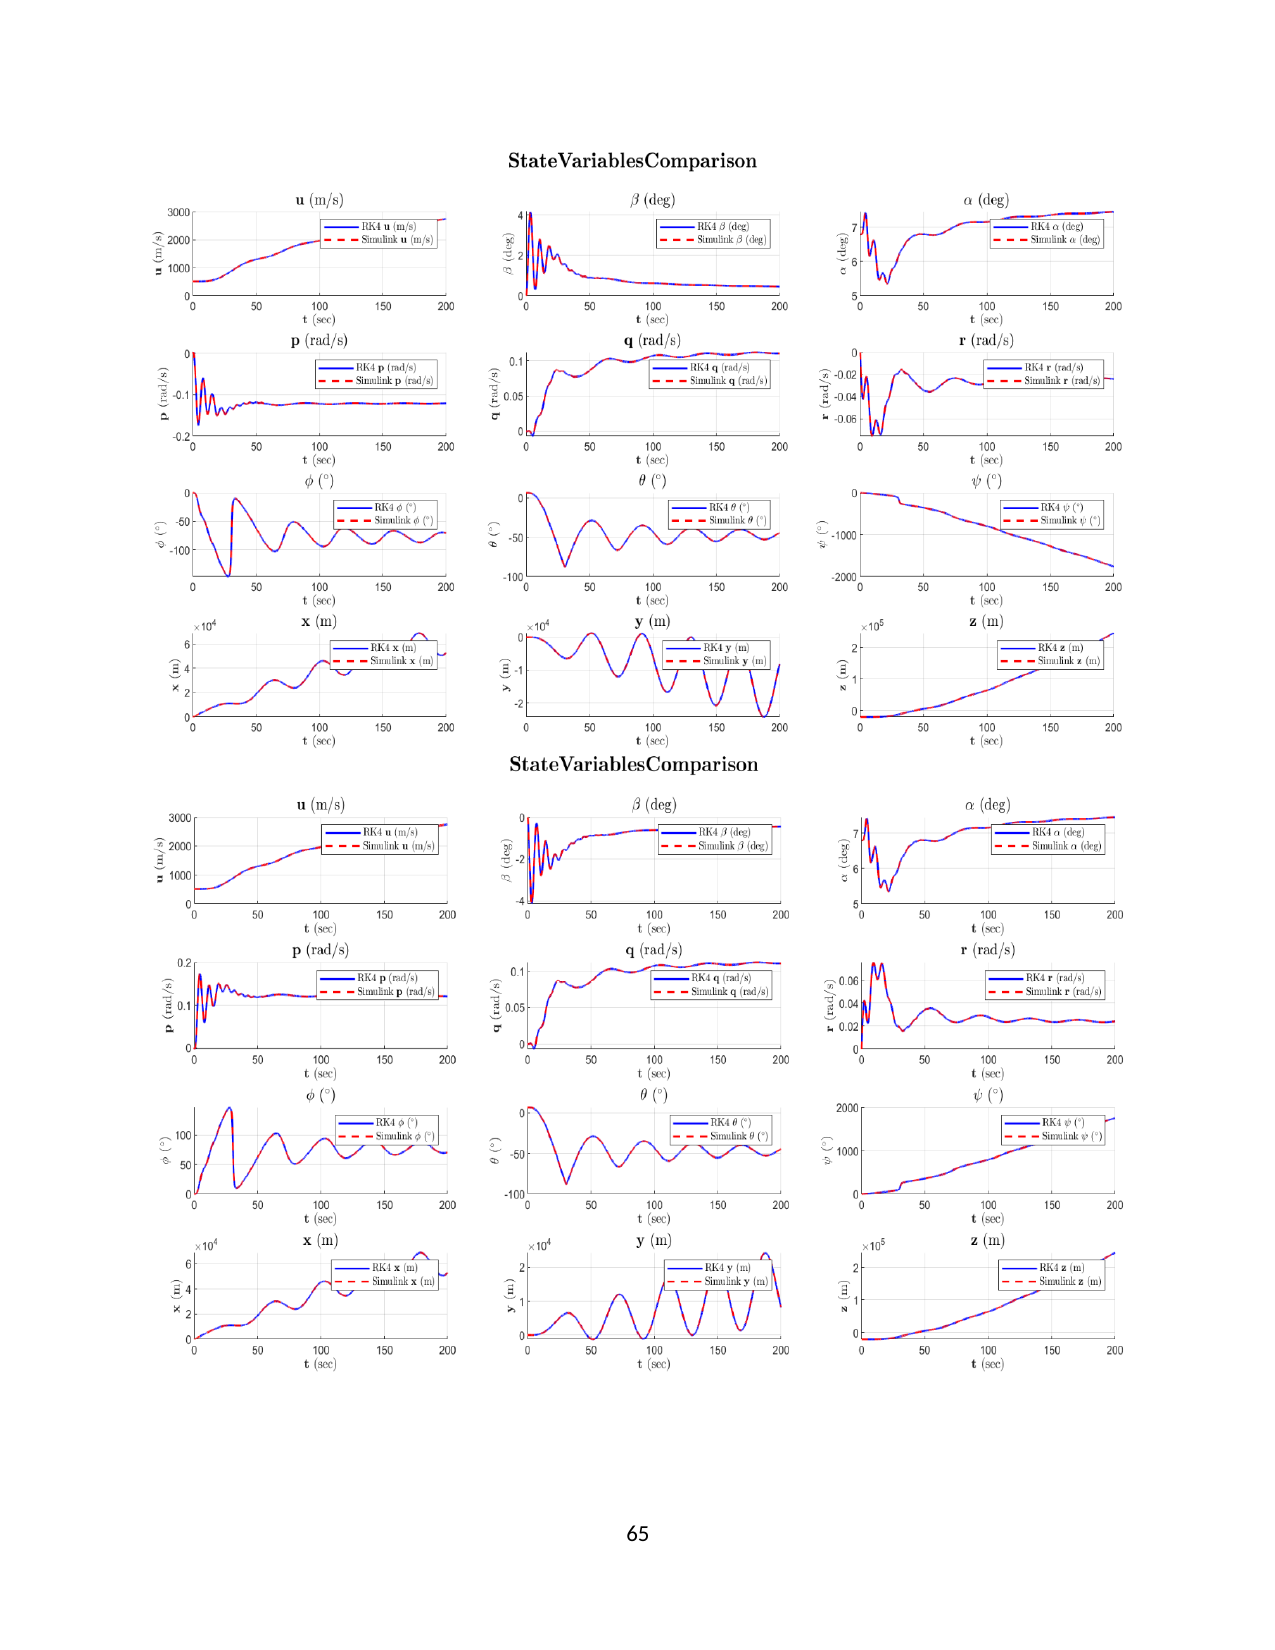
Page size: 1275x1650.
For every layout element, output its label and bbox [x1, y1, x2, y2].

picture [150, 753, 1126, 1373]
picture [150, 150, 1126, 752]
